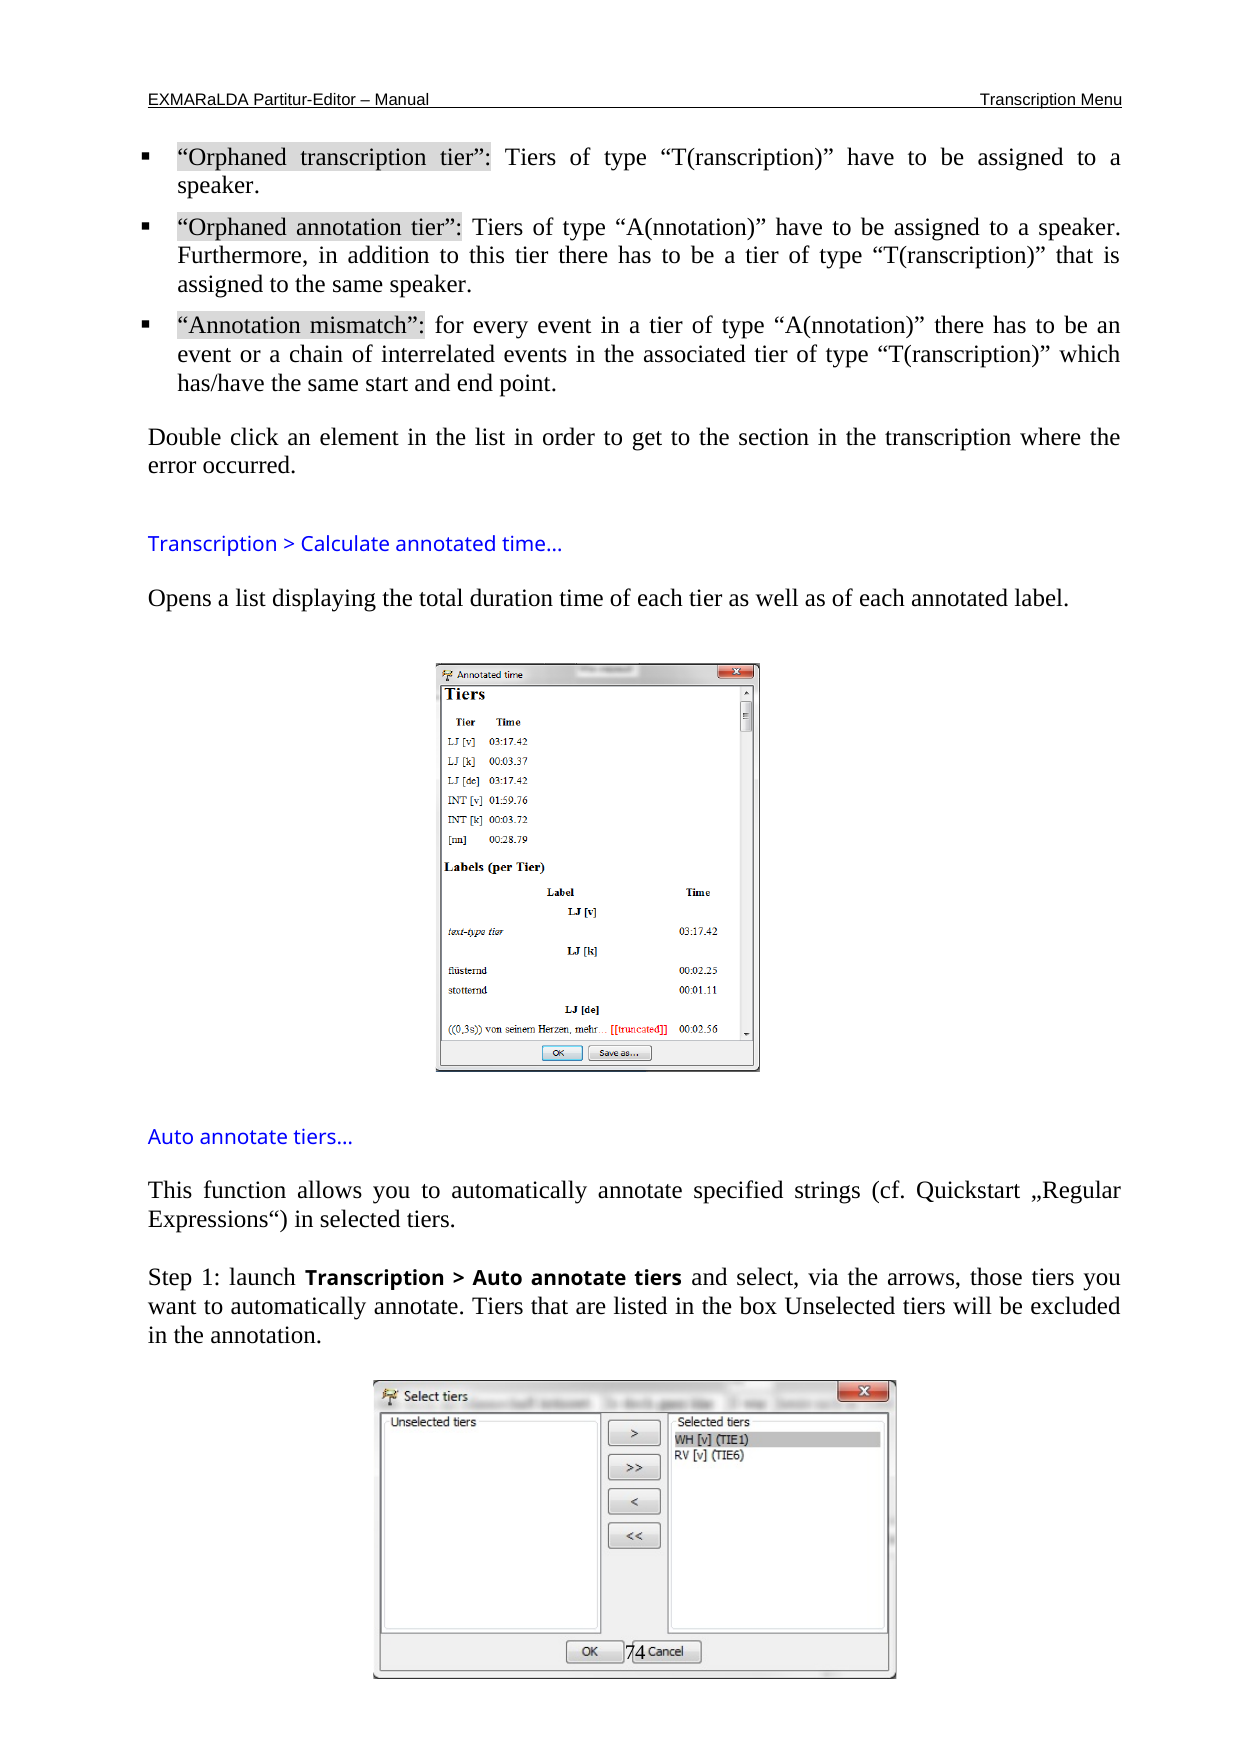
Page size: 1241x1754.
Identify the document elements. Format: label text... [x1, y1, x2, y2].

text “Annotation mismatch”: for every event in a tier of type “A(nnotation)” there has to be an event or a chain of interrelated events in the associated tier of type “T(ranscription)” which has/have the same start and end point. [139, 311, 1122, 397]
text Opens a list displaying the total duration time of each tier as well as of each annotated label. [148, 583, 1122, 611]
text “Orphaned transcription tier”: Tiers of type “T(ranscription)” have to be assigned to a speaker. [139, 142, 1122, 199]
text Double click an element in the list in order to get to the section in the transcription where the error occurred. [148, 422, 1122, 479]
text “Orphaned annotation tier”: Tiers of type “A(nnotation)” have to be assigned to a speaker. Furthermore, in addition to this tier there has to be a tier of type “T(ranscription)” that is assigned to the same speaker. [139, 212, 1122, 298]
text Step 1: launch Transcription > Auto annotate tiers and select, via the arrows, those tiers you want to automatically annotate. Tiers that are listed in the box Unselected tiers will be excluded in the annotation. [148, 1262, 1122, 1349]
text This function allows you to automatically annotate specified strings (cf. Quickstart „Regular Expressions“) in selected tiers. [148, 1176, 1122, 1233]
picture [373, 1380, 897, 1679]
subtitle Transcription > Calculate annotated time… [148, 529, 1122, 558]
picture [435, 663, 760, 1072]
